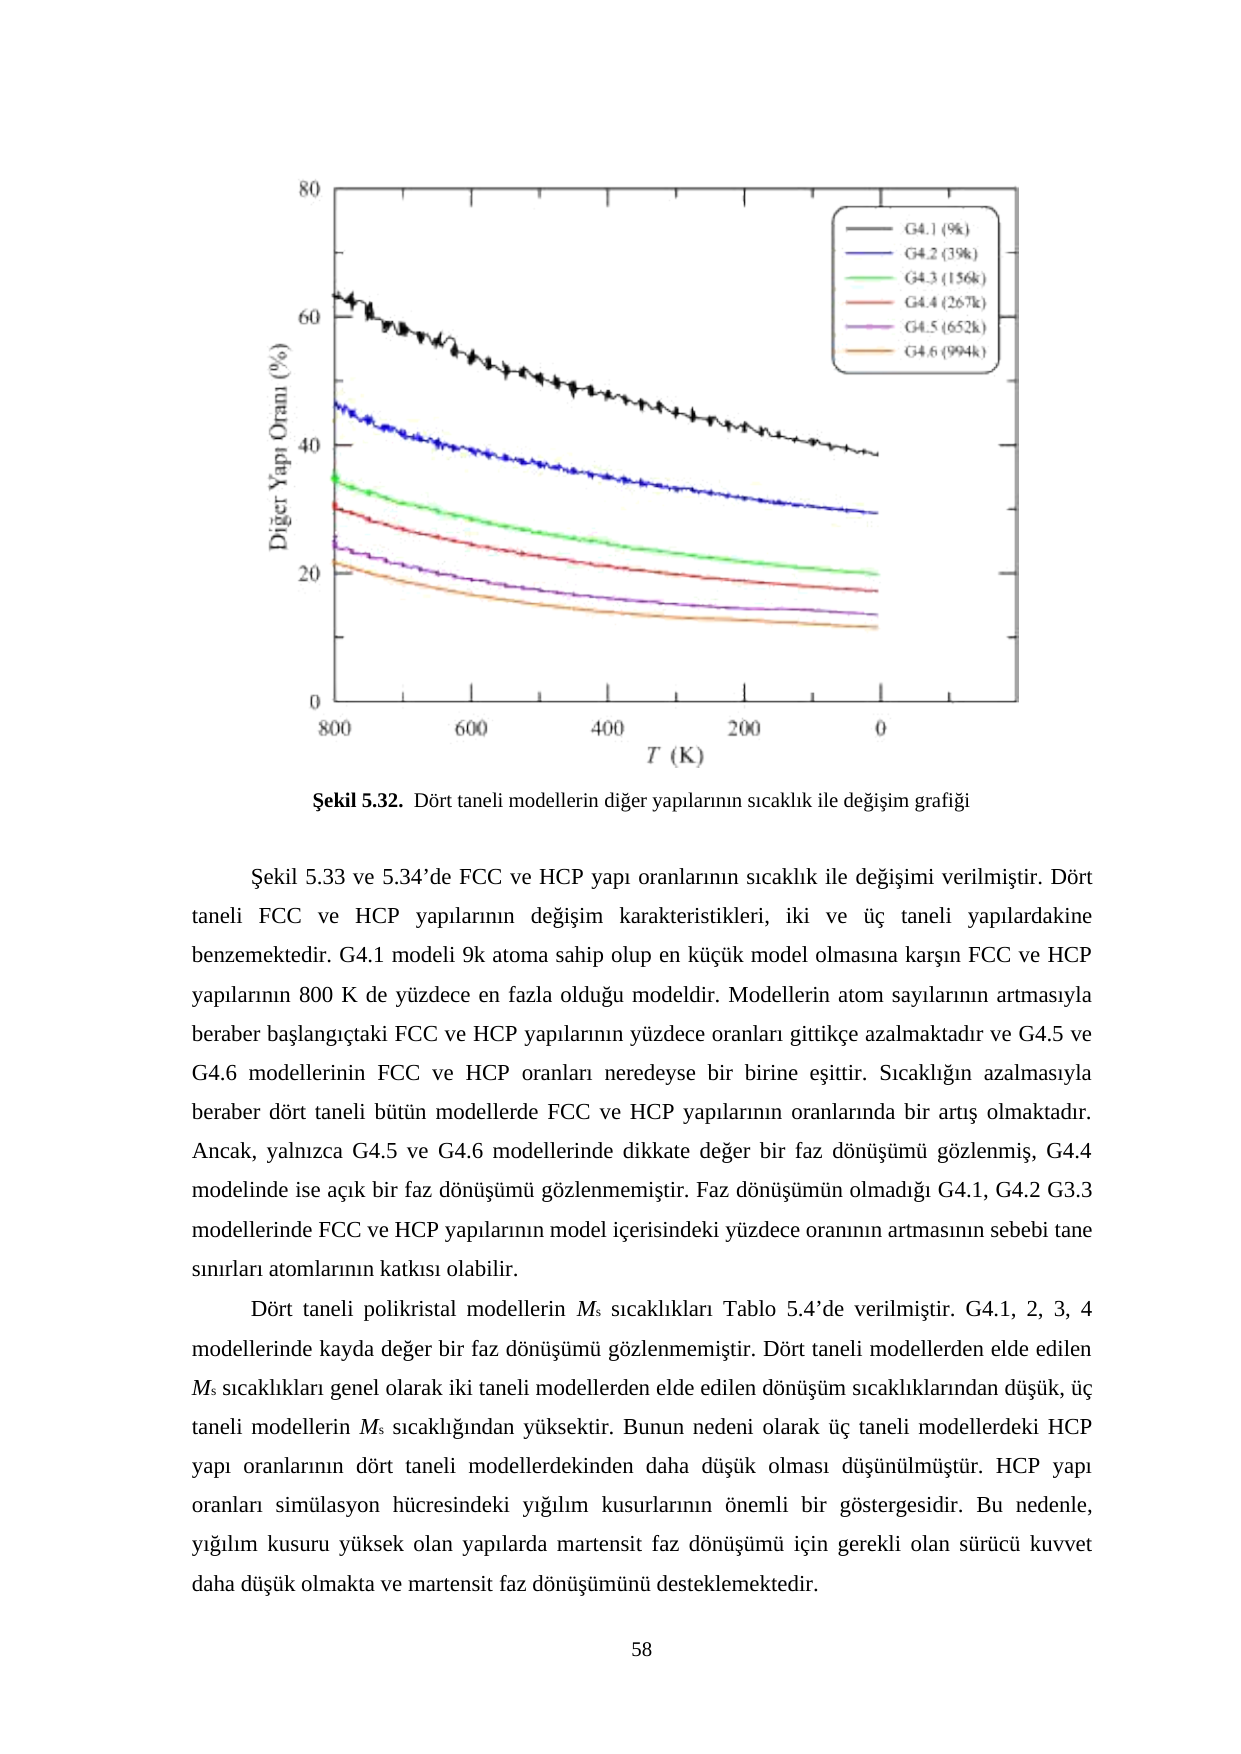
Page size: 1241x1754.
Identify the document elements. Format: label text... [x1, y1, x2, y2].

picture [265, 177, 1019, 768]
text Dört taneli polikristal modellerin Ms sıcaklıkları Tablo 5.4’de verilmiştir. G4.1, 2, 3, 4 modellerinde kayda değer bir faz dönüşümü gözlenmemiştir. Dört taneli modellerden elde edilen Ms sıcaklıkları genel olarak iki taneli modellerden elde edilen dönüşüm sıcaklıklarından düşük, üç taneli modellerin Ms sıcaklığından yüksektir. Bunun nedeni olarak üç taneli modellerdeki HCP yapı oranlarının dört taneli modellerdekinden daha düşük olması düşünülmüştür. HCP yapı oranları simülasyon hücresindeki yığılım kusurlarının önemli bir göstergesidir. Bu nedenle, yığılım kusuru yüksek olan yapılarda martensit faz dönüşümü için gerekli olan sürücü kuvvet daha düşük olmakta ve martensit faz dönüşümünü desteklemektedir. [192, 1295, 1094, 1596]
text Şekil 5.32. Dört taneli modellerin diğer yapılarının sıcaklık ile değişim grafiği [312, 788, 1094, 812]
text Şekil 5.33 ve 5.34’de FCC ve HCP yapı oranlarının sıcaklık ile değişimi verilmiştir. Dört taneli FCC ve HCP yapılarının değişim karakteristikleri, iki ve üç taneli yapılardakine benzemektedir. G4.1 modeli 9k atoma sahip olup en küçük model olmasına karşın FCC ve HCP yapılarının 800 K de yüzdece en fazla olduğu modeldir. Modellerin atom sayılarının artmasıyla beraber başlangıçtaki FCC ve HCP yapılarının yüzdece oranları gittikçe azalmaktadır ve G4.5 ve G4.6 modellerinin FCC ve HCP oranları neredeyse bir birine eşittir. Sıcaklığın azalmasıyla beraber dört taneli bütün modellerde FCC ve HCP yapılarının oranlarında bir artış olmaktadır. Ancak, yalnızca G4.5 ve G4.6 modellerinde dikkate değer bir faz dönüşümü gözlenmiş, G4.4 modelinde ise açık bir faz dönüşümü gözlenmemiştir. Faz dönüşümün olmadığı G4.1, G4.2 G3.3 modellerinde FCC ve HCP yapılarının model içerisindeki yüzdece oranının artmasının sebebi tane sınırları atomlarının katkısı olabilir. [192, 863, 1094, 1281]
text 58 [150, 1637, 1133, 1661]
